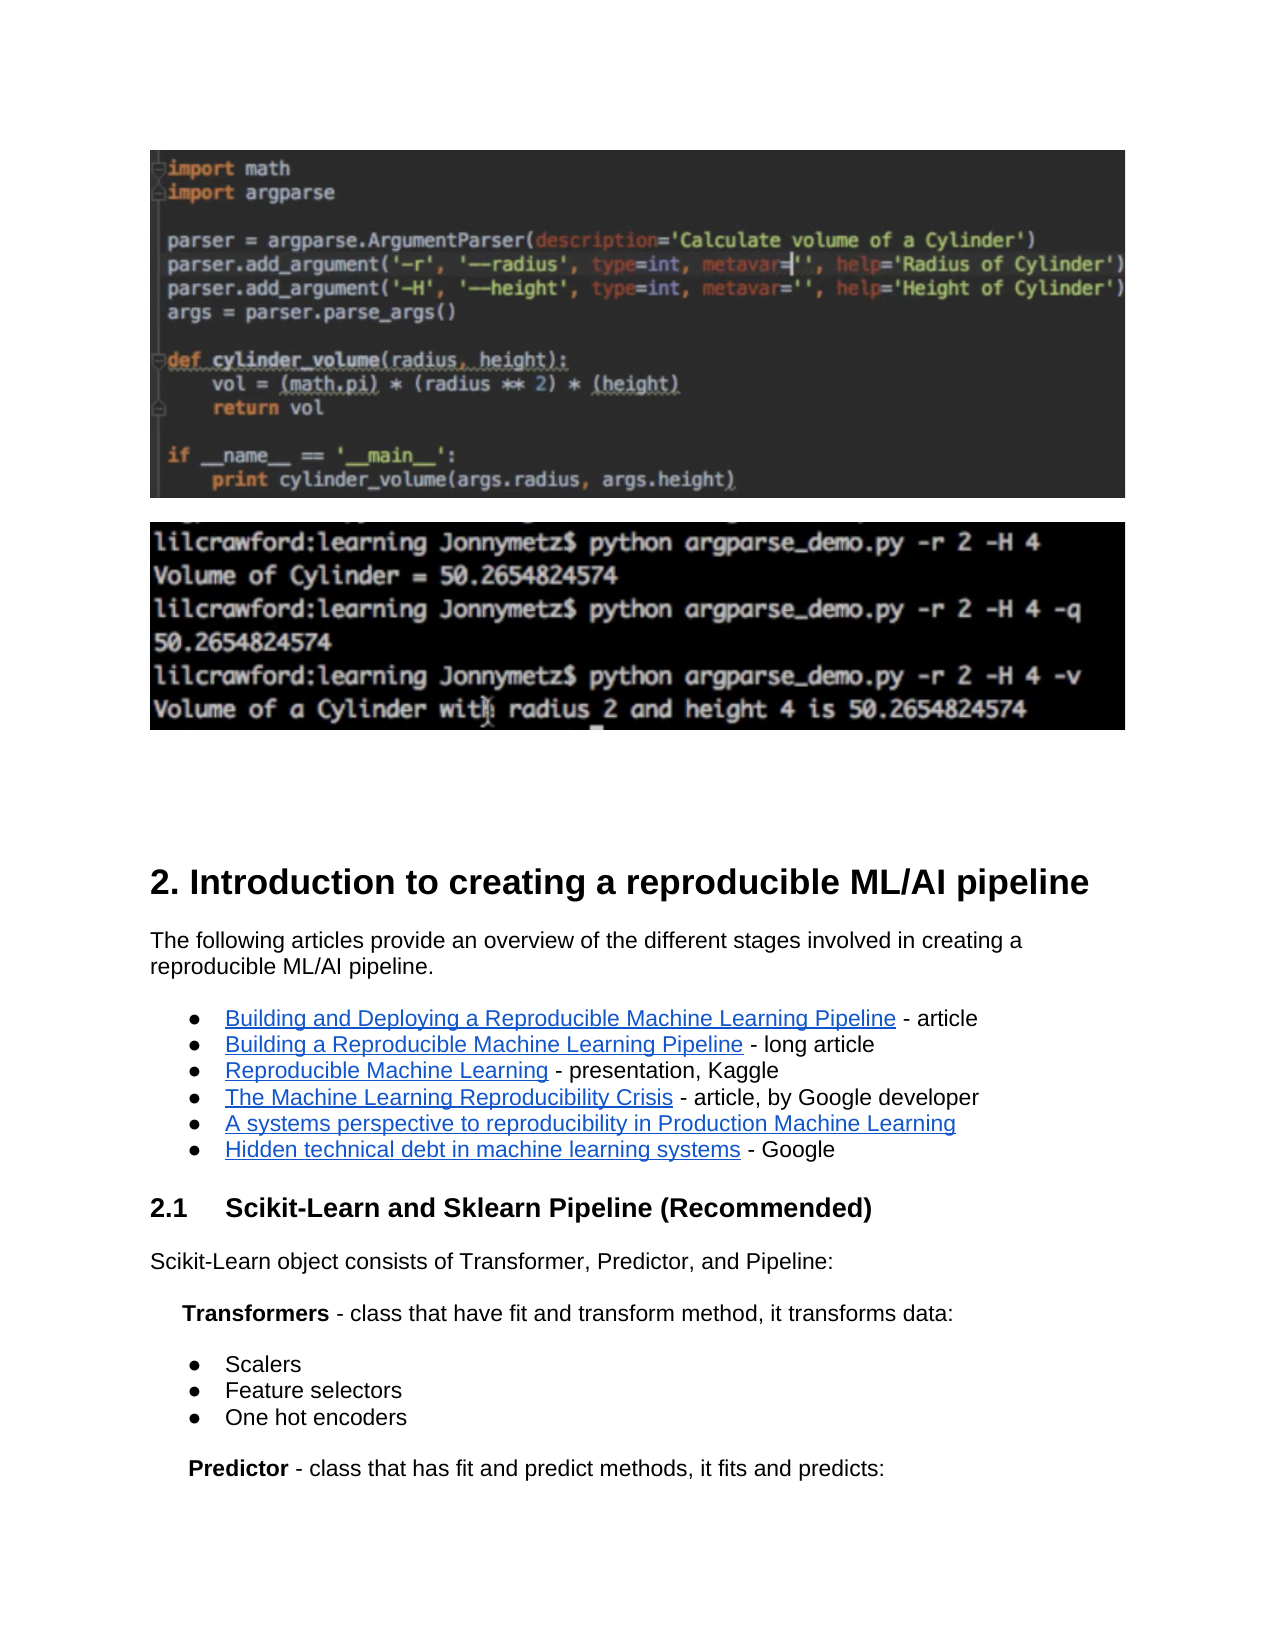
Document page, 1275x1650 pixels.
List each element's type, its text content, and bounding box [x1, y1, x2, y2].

text Transformers - class that have fit and transform method, it transforms data: [150, 1299, 1125, 1326]
list Building a Reproducible Machine Learning Pipeline - long article [187, 1031, 1125, 1057]
picture [150, 150, 1125, 498]
list Reproducible Machine Learning - presentation, Kaggle [187, 1057, 1125, 1084]
picture [150, 522, 1125, 730]
list Scalers [187, 1351, 1125, 1377]
text Predictor - class that has fit and predict methods, it fits and predicts: [150, 1455, 1125, 1481]
list Building and Deploying a Reproducible Machine Learning Pipeline - article [187, 1004, 1125, 1031]
list One hot encoders [187, 1403, 1125, 1430]
text Scikit-Learn object consists of Transformer, Predictor, and Pipeline: [150, 1248, 1125, 1274]
text The following articles provide an overview of the different stages involved in creating a reproducible ML/AI pipeline. [150, 927, 1125, 979]
list Hidden technical debt in machine learning systems - Google [187, 1136, 1125, 1163]
list Feature selectors [187, 1377, 1125, 1403]
subtitle 2. Introduction to creating a reproducible ML/AI pipeline [150, 861, 1125, 902]
list A systems perspective to reproducibility in Production Machine Learning [187, 1110, 1125, 1136]
list The Machine Learning Reproducibility Crisis - article, by Google developer [187, 1084, 1125, 1110]
subtitle 2.1 Scikit-Learn and Sklearn Pipeline (Recommended) [150, 1192, 1125, 1223]
